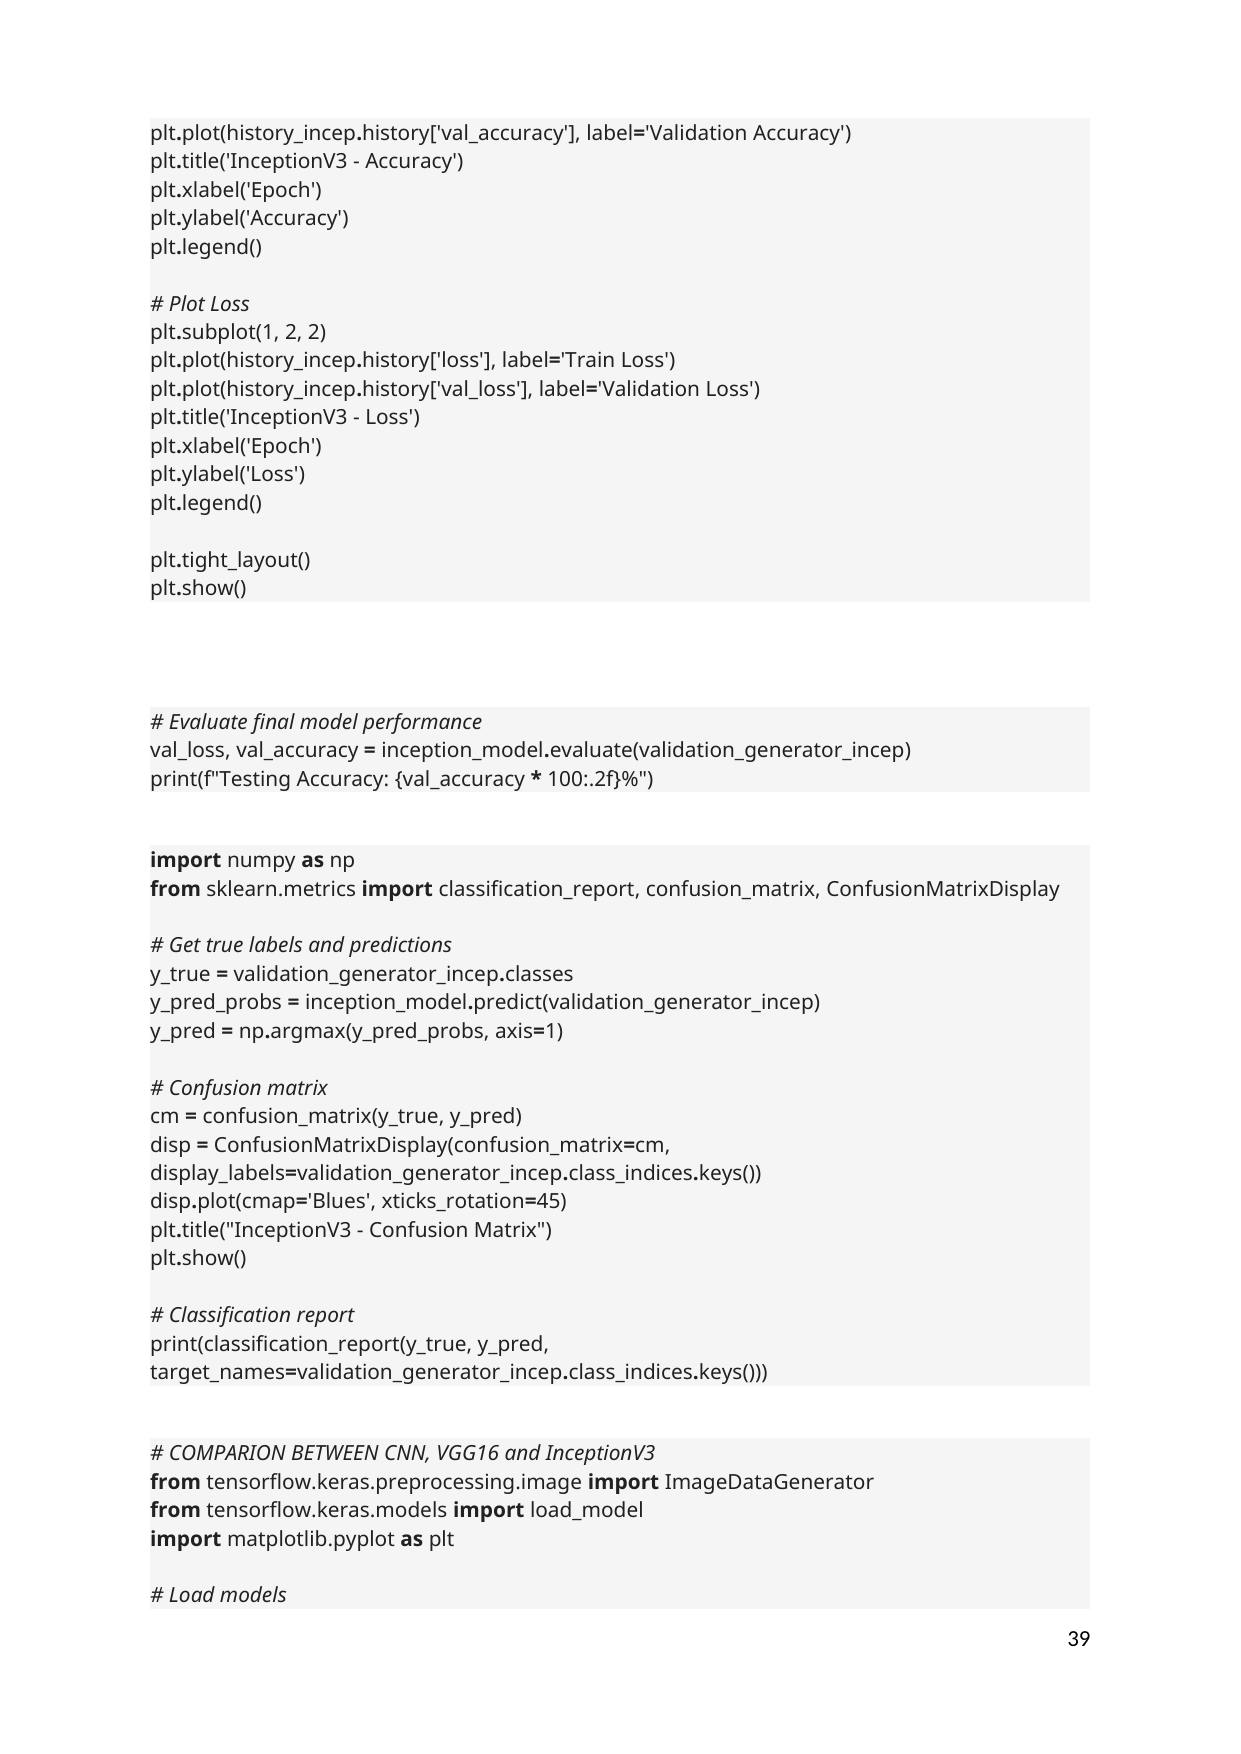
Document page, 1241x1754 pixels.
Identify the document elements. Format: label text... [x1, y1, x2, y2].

text print(f"Testing Accuracy: {val_accuracy * 100:.2f}%") [150, 764, 1090, 792]
text from tensorflow.keras.preprocessing.image import ImageDataGenerator [150, 1467, 1090, 1495]
text # Load models [150, 1581, 1090, 1609]
text val_loss, val_accuracy = inception_model.evaluate(validation_generator_incep) [150, 736, 1090, 764]
text import numpy as np [150, 845, 1090, 874]
text plt.ylabel('Loss') [150, 459, 1090, 488]
text plt.plot(history_incep.history['val_loss'], label='Validation Loss') [150, 374, 1090, 402]
text print(classification_report(y_true, y_pred, target_names=validation_generator_incep.class_indices.keys())) [150, 1329, 1090, 1386]
text # Get true labels and predictions [150, 931, 1090, 959]
text y_pred_probs = inception_model.predict(validation_generator_incep) [150, 987, 1090, 1016]
text plt.show() [150, 1243, 1090, 1272]
text # COMPARION BETWEEN CNN, VGG16 and InceptionV3 [150, 1438, 1090, 1467]
text import matplotlib.pyplot as plt [150, 1524, 1090, 1552]
text y_pred = np.argmax(y_pred_probs, axis=1) [150, 1016, 1090, 1044]
text cm = confusion_matrix(y_true, y_pred) [150, 1101, 1090, 1130]
text plt.plot(history_incep.history['loss'], label='Train Loss') [150, 346, 1090, 374]
text plt.title("InceptionV3 - Confusion Matrix") [150, 1215, 1090, 1243]
text # Classification report [150, 1300, 1090, 1329]
text from tensorflow.keras.models import load_model [150, 1495, 1090, 1524]
text plt.ylabel('Accuracy') [150, 203, 1090, 232]
text plt.subplot(1, 2, 2) [150, 317, 1090, 346]
text plt.tight_layout() [150, 545, 1090, 573]
text disp = ConfusionMatrixDisplay(confusion_matrix=cm, display_labels=validation_generator_incep.class_indices.keys()) [150, 1130, 1090, 1187]
text plt.xlabel('Epoch') [150, 431, 1090, 459]
text # Confusion matrix [150, 1073, 1090, 1101]
text plt.plot(history_incep.history['val_accuracy'], label='Validation Accuracy') [150, 118, 1090, 147]
text y_true = validation_generator_incep.classes [150, 959, 1090, 987]
text # Evaluate final model performance [150, 707, 1090, 736]
text plt.title('InceptionV3 - Accuracy') [150, 147, 1090, 175]
text plt.title('InceptionV3 - Loss') [150, 402, 1090, 431]
text plt.show() [150, 573, 1090, 602]
text disp.plot(cmap='Blues', xticks_rotation=45) [150, 1187, 1090, 1215]
text from sklearn.metrics import classification_report, confusion_matrix, ConfusionMatrixDisplay [150, 874, 1090, 902]
text plt.xlabel('Epoch') [150, 175, 1090, 203]
text plt.legend() [150, 232, 1090, 260]
text plt.legend() [150, 488, 1090, 516]
text # Plot Loss [150, 289, 1090, 317]
